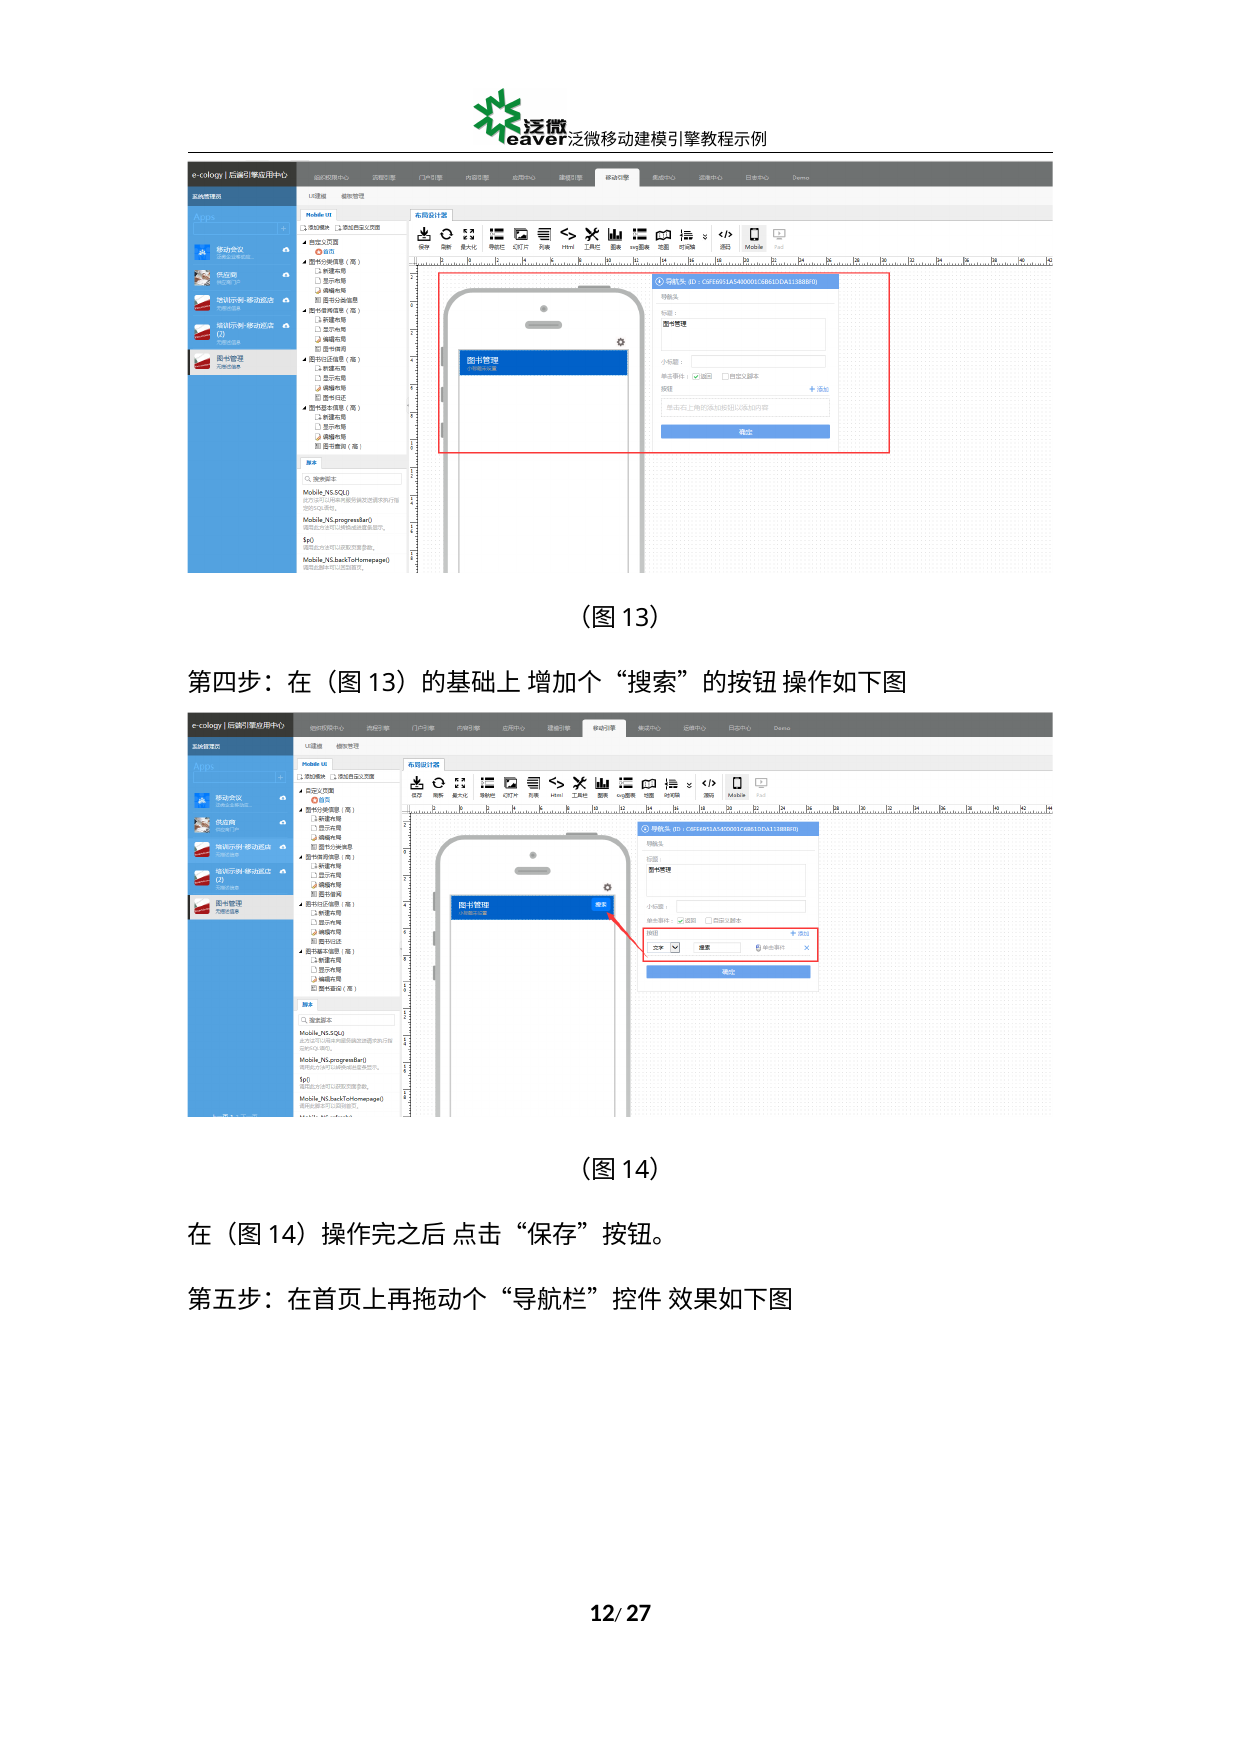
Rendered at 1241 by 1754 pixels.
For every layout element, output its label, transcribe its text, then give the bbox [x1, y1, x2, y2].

text 第四步：在（图13）的基础上 增加个“搜索”的按钮 操作如下图 [187, 648, 1053, 712]
text （图14） [187, 1135, 1053, 1200]
text 第五步：在首页上再拖动个“导航栏”控件 效果如下图 [187, 1265, 1053, 1330]
picture [187, 160, 1053, 573]
picture [473, 88, 567, 145]
text （图13） [187, 583, 1053, 648]
text 在（图14）操作完之后 点击“保存”按钮。 [187, 1200, 1053, 1265]
picture [187, 712, 1053, 1117]
